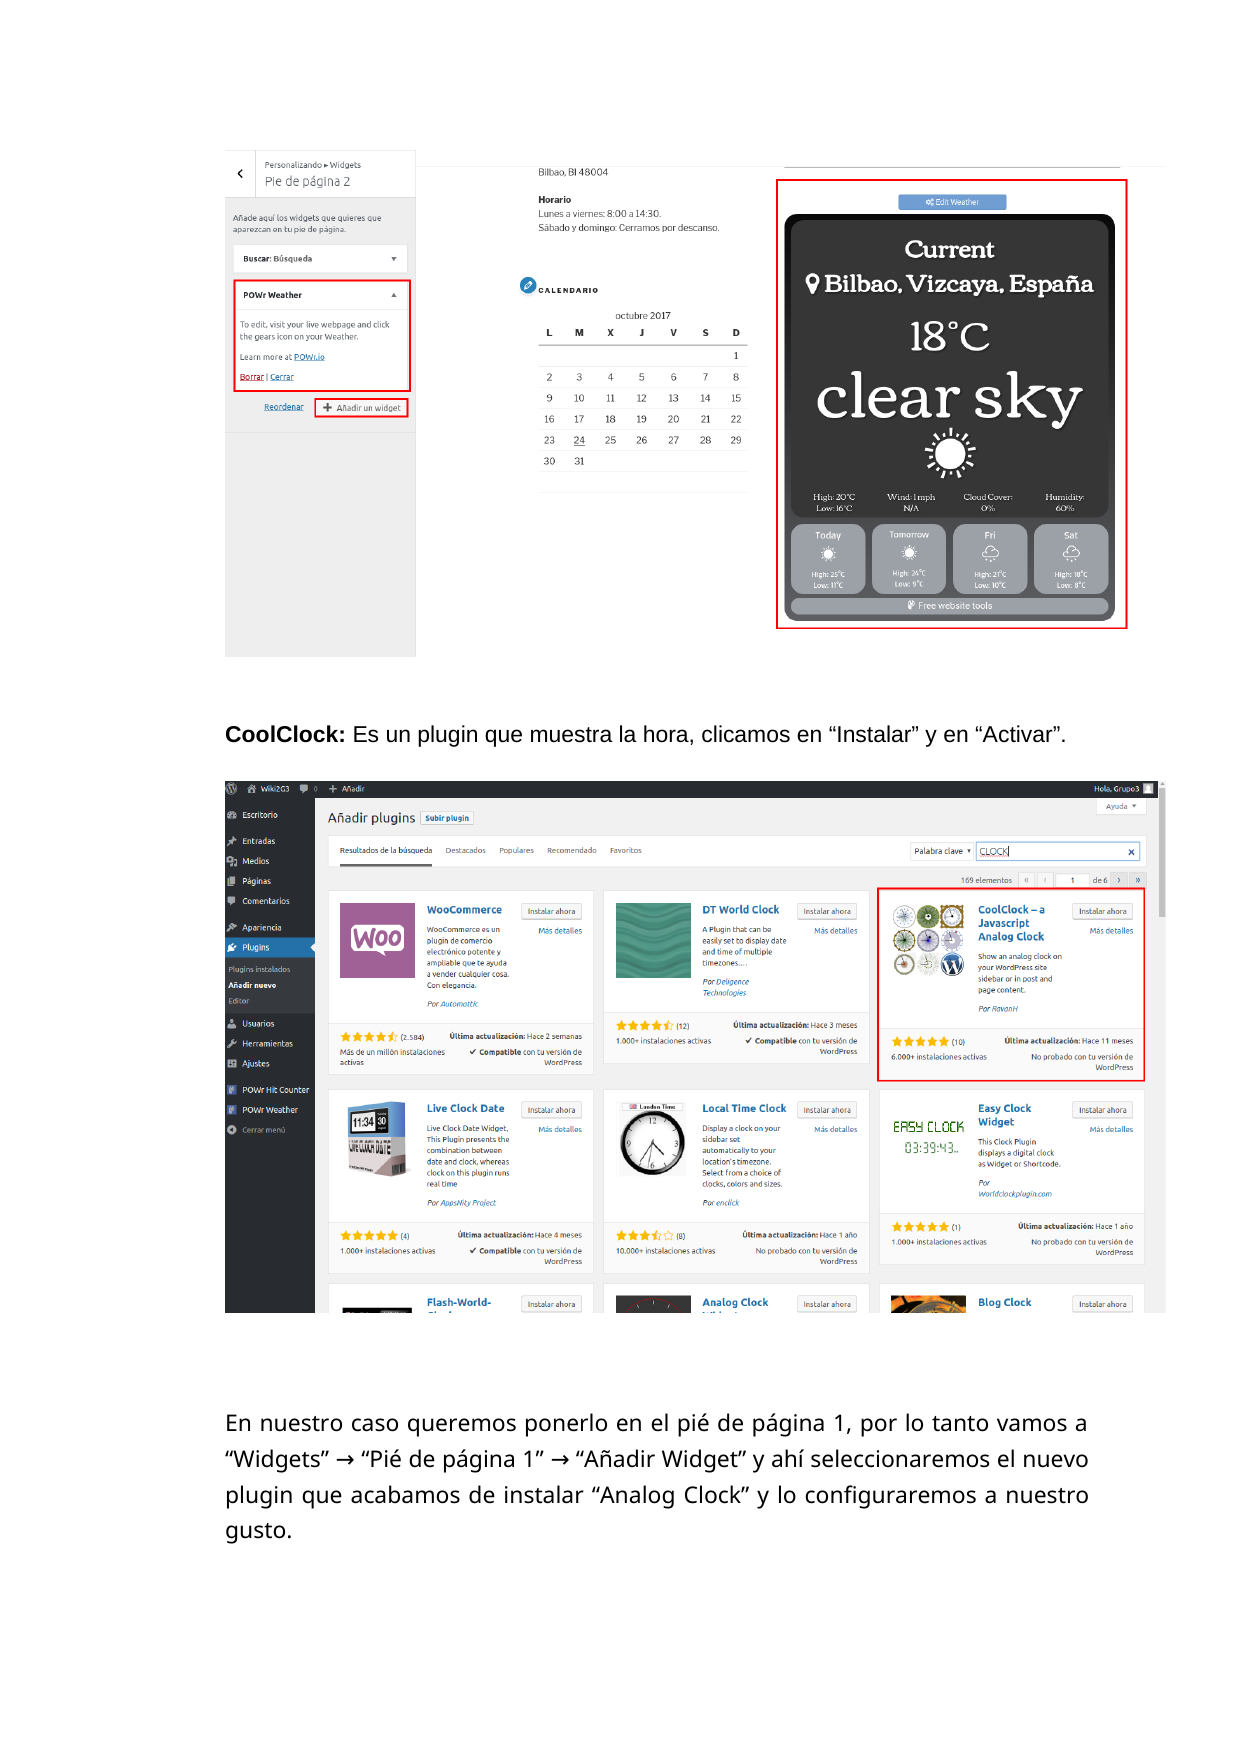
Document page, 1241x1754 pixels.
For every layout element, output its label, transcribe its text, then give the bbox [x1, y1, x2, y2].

picture [225, 150, 1166, 657]
text En nuestro caso queremos ponerlo en el pié de página 1, por lo tanto vamos a “Widgets” → “Pié de página 1” → “Añadir Widget” y ahí seleccionaremos el nuevo plugin que acabamos de instalar “Analog Clock” y lo configuraremos a nuestro gusto. [225, 1407, 1090, 1546]
text CoolClock: Es un plugin que muestra la hora, clicamos en “Instalar” y en “Activar”. [150, 721, 1090, 747]
picture [225, 781, 1166, 1313]
